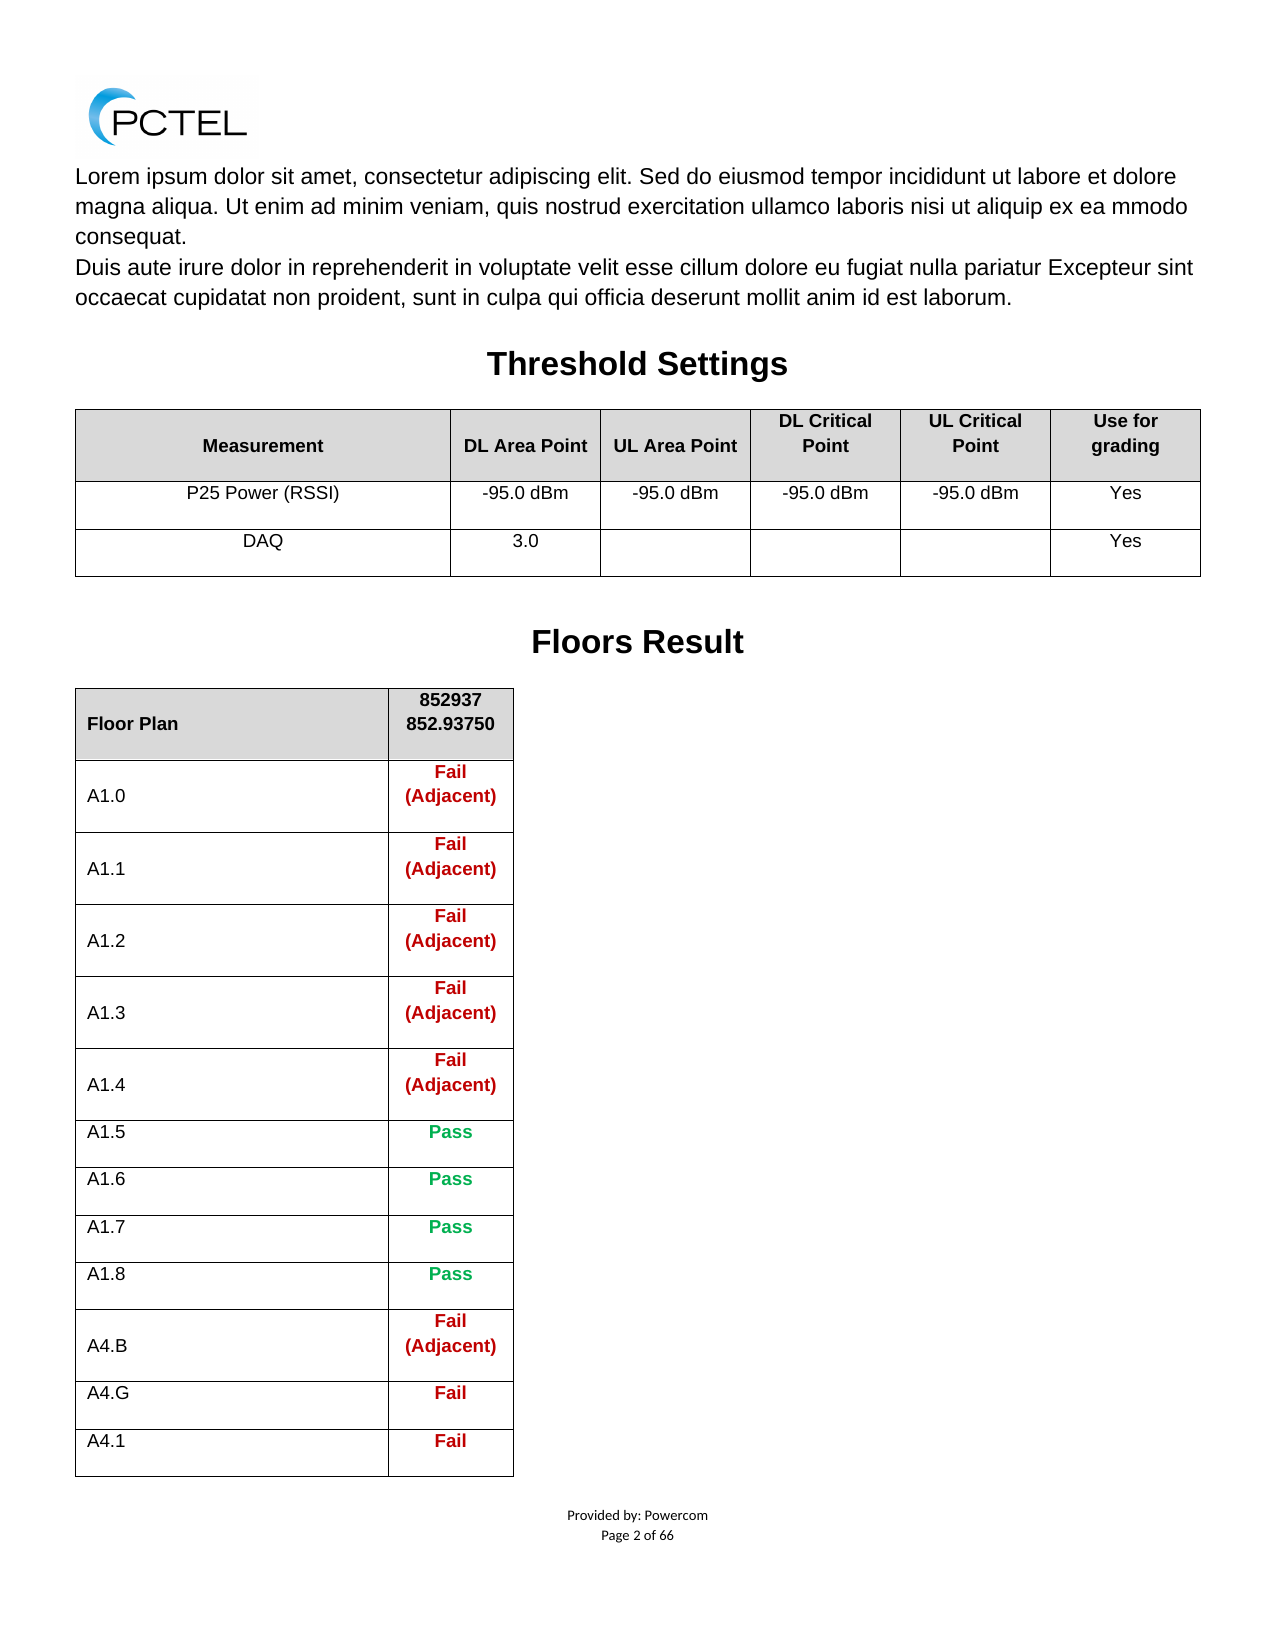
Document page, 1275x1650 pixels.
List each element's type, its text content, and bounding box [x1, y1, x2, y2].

table_cell A1.3 [76, 977, 388, 1048]
table_cell DAQ [76, 530, 450, 576]
table_cell [901, 530, 1050, 576]
table_cell -95.0 dBm [901, 482, 1050, 528]
table_cell Pass [389, 1121, 513, 1167]
text Threshold Settings [75, 344, 1200, 382]
table_cell A1.8 [76, 1263, 388, 1309]
table_cell A1.5 [76, 1121, 388, 1167]
table_cell Yes [1051, 530, 1200, 576]
text Lorem ipsum dolor sit amet, consectetur adipiscing elit. Sed do eiusmod tempor incididunt ut labore et dolore magna aliqua. Ut enim ad minim veniam, quis nostrud exercitation ullamco laboris nisi ut aliquip ex ea mmodo consequat. [75, 103, 1200, 249]
table_cell 3.0 [451, 530, 600, 576]
table_header UL Critical Point [901, 410, 1050, 481]
table_cell Pass [389, 1263, 513, 1309]
table_cell Fail [389, 1382, 513, 1428]
table_cell Fail (Adjacent) [389, 905, 513, 976]
table_cell Fail (Adjacent) [389, 833, 513, 904]
text Floors Result [75, 622, 1200, 661]
table_cell Pass [389, 1216, 513, 1262]
table_cell [751, 530, 900, 576]
table_cell Fail [389, 1430, 513, 1476]
table_cell A4.1 [76, 1430, 388, 1476]
table_cell Fail (Adjacent) [389, 977, 513, 1048]
table_header DL Area Point [451, 410, 600, 481]
table_cell A4.G [76, 1382, 388, 1428]
table_cell Yes [1051, 482, 1200, 528]
table_header Measurement [76, 410, 450, 481]
table_header DL Critical Point [751, 410, 900, 481]
table_cell A1.4 [76, 1049, 388, 1120]
table_cell [601, 530, 750, 576]
table_cell A1.0 [76, 761, 388, 832]
table_cell -95.0 dBm [751, 482, 900, 528]
table_cell A1.6 [76, 1168, 388, 1214]
table_header UL Area Point [601, 410, 750, 481]
table_cell Fail (Adjacent) [389, 1049, 513, 1120]
table_cell -95.0 dBm [601, 482, 750, 528]
table_cell P25 Power (RSSI) [76, 482, 450, 528]
table_header Use for grading [1051, 410, 1200, 481]
picture [75, 75, 260, 103]
table_cell A1.2 [76, 905, 388, 976]
table_cell Fail (Adjacent) [389, 761, 513, 832]
table_header Floor Plan [76, 689, 388, 759]
table_cell Pass [389, 1168, 513, 1214]
table_cell A1.7 [76, 1216, 388, 1262]
table_header 852937 852.93750 [389, 689, 513, 759]
table_cell A1.1 [76, 833, 388, 904]
table_cell -95.0 dBm [451, 482, 600, 528]
text Duis aute irure dolor in reprehenderit in voluptate velit esse cillum dolore eu fugiat nulla pariatur Excepteur sint occaecat cupidatat non proident, sunt in culpa qui officia deserunt mollit anim id est laborum. [75, 253, 1200, 310]
table_cell A4.B [76, 1310, 388, 1381]
table_cell Fail (Adjacent) [389, 1310, 513, 1381]
